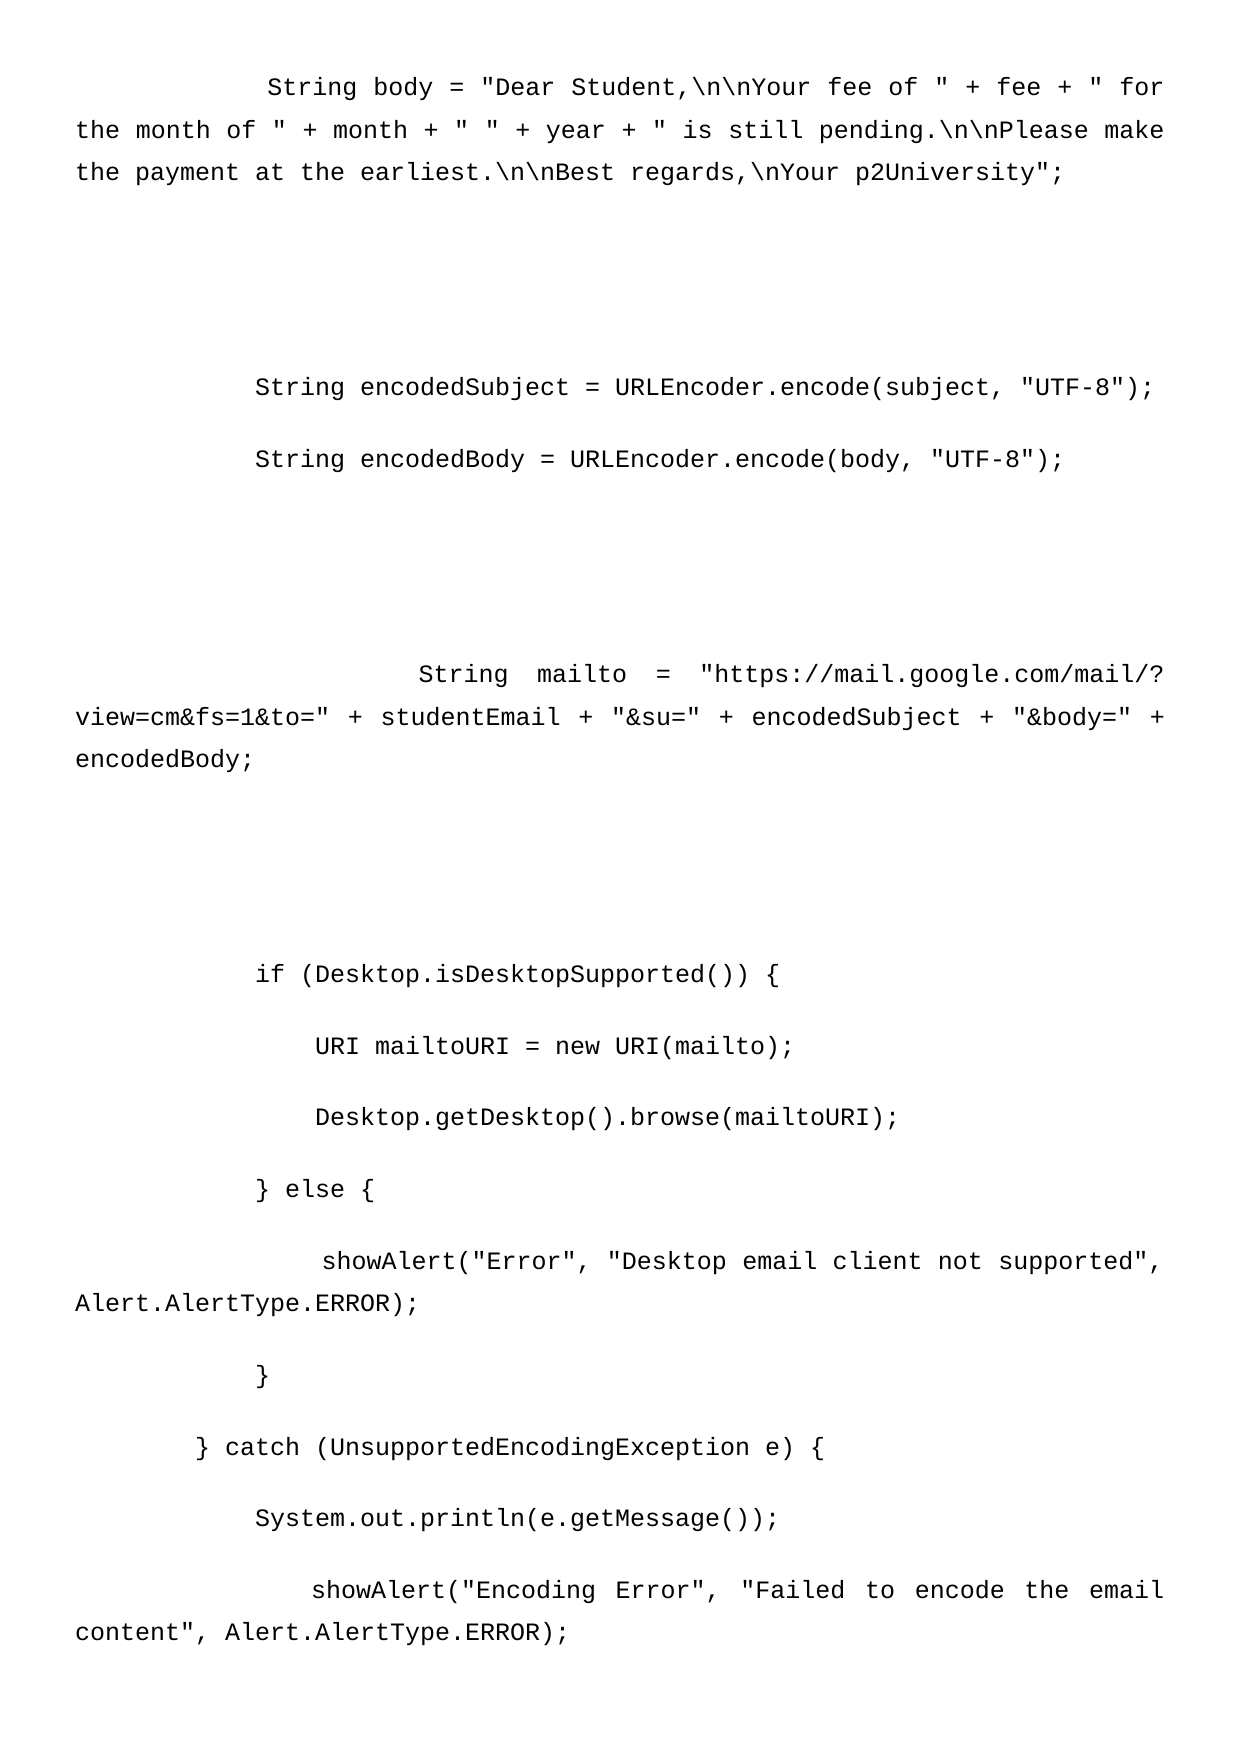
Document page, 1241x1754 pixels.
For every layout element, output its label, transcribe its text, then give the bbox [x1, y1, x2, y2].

text System.out.println(e.getMessage()); [75, 1506, 1165, 1534]
text showAlert("Error", "Desktop email client not supported", Alert.AlertType.ERROR); [75, 1248, 1165, 1319]
text } [75, 1362, 1165, 1391]
text String mailto = "https://mail.google.com/mail/?view=cm&fs=1&to=" + studentEmail + "&su=" + encodedSubject + "&body=" + encodedBody; [75, 662, 1165, 775]
text } else { [75, 1177, 1165, 1205]
text showAlert("Encoding Error", "Failed to encode the email content", Alert.AlertType.ERROR); [75, 1577, 1165, 1648]
text } catch (UnsupportedEncodingException e) { [75, 1434, 1165, 1462]
text if (Desktop.isDesktopSupported()) { [75, 962, 1165, 990]
text Desktop.getDesktop().browse(mailtoURI); [75, 1105, 1165, 1133]
text URI mailtoURI = new URI(mailto); [75, 1033, 1165, 1062]
text String body = "Dear Student,\n\nYour fee of " + fee + " for the month of " + month + " " + year + " is still pending.\n\nPlease make the payment at the earliest.\n\nBest regards,\nYour p2University"; [75, 75, 1165, 188]
text String encodedSubject = URLEncoder.encode(subject, "UTF-8"); [75, 375, 1165, 403]
text String encodedBody = URLEncoder.encode(body, "UTF-8"); [75, 447, 1165, 475]
